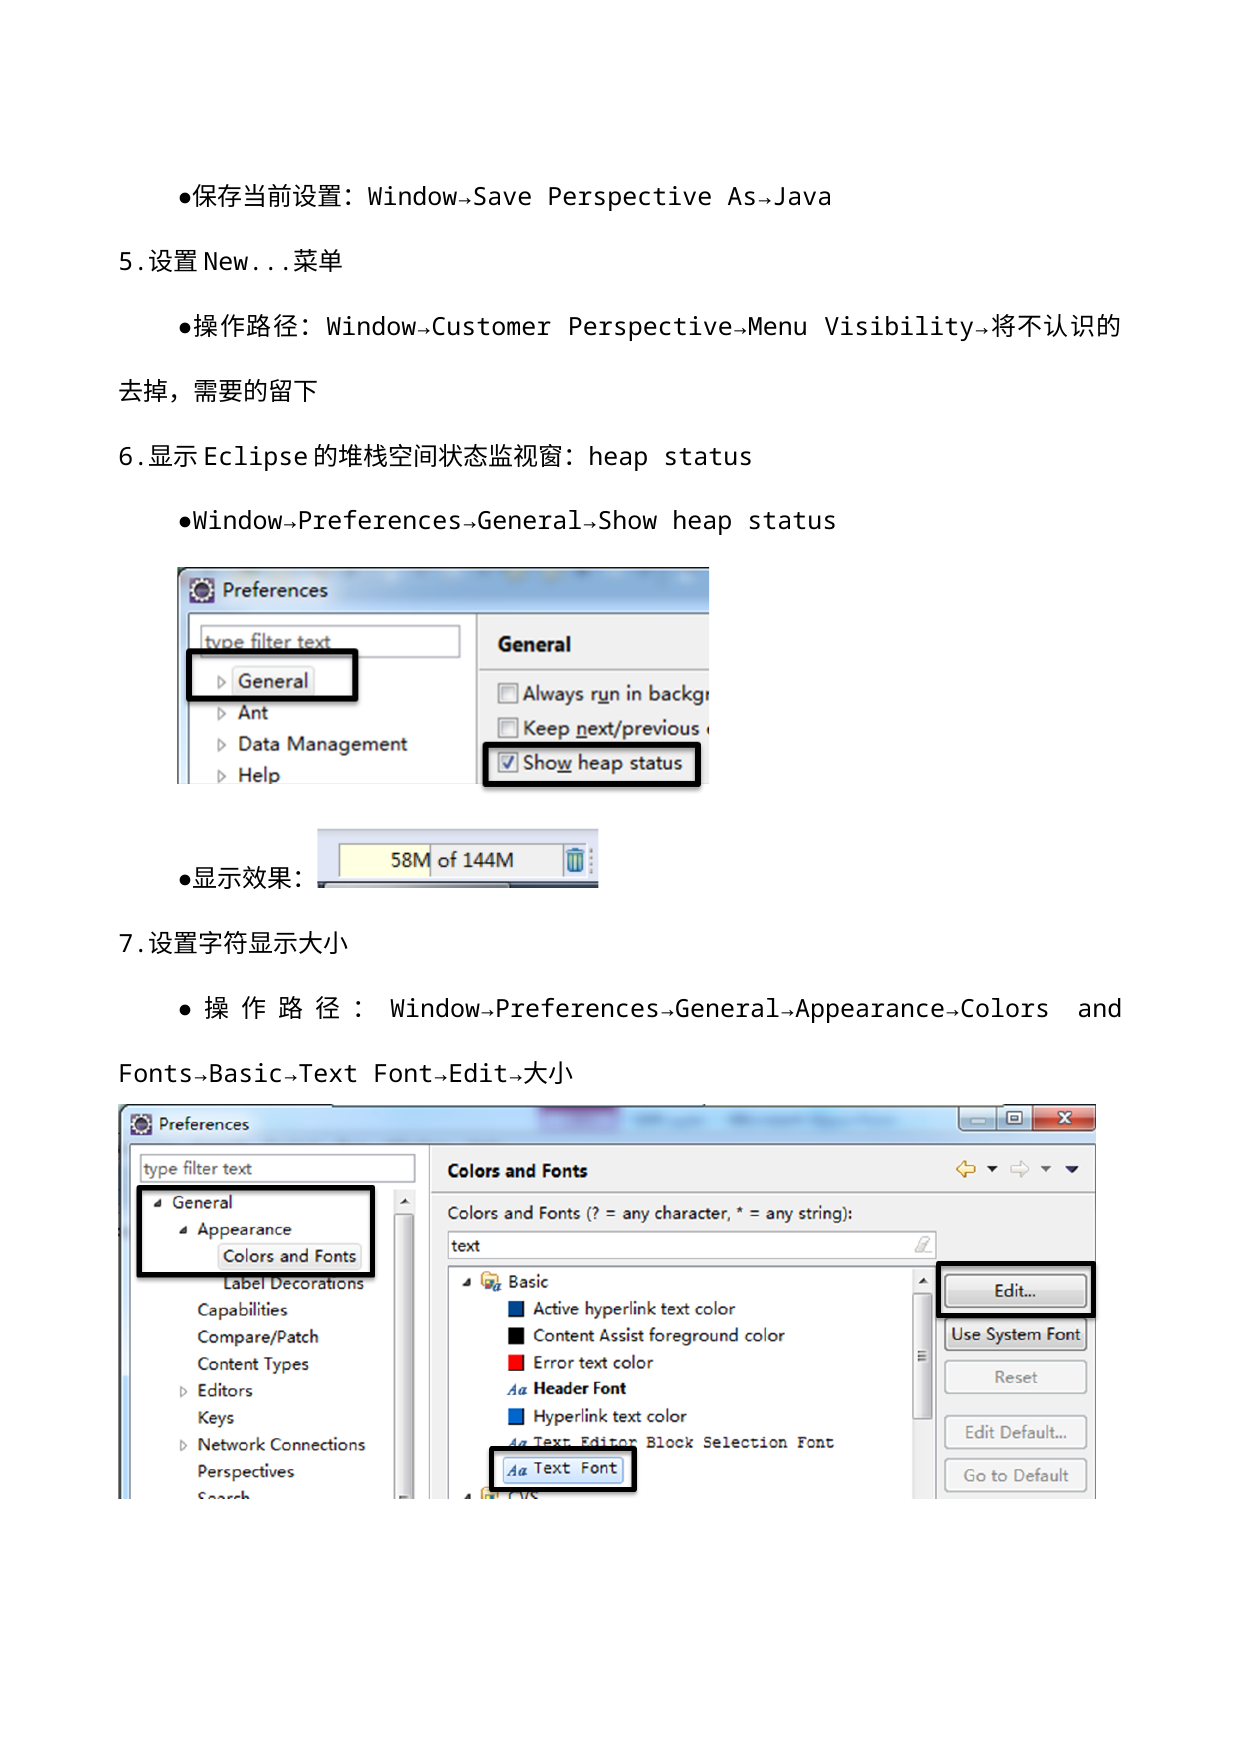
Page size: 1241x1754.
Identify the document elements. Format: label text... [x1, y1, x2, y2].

text ●操作路径：Window→Preferences→General→Appearance→Colors and Fonts→Basic→Text Font→Edit→大小 [118, 974, 1122, 1104]
text ●操作路径：Window→Customer Perspective→Menu Visibility→将不认识的去掉，需要的留下 [118, 292, 1122, 422]
picture [177, 567, 710, 797]
text 5.设置New...菜单 [118, 227, 1122, 292]
picture [118, 1104, 1102, 1500]
text 7.设置字符显示大小 [118, 909, 1122, 974]
text ●Window→Preferences→General→Show heap status [118, 487, 1122, 552]
text ●保存当前设置：Window→Save Perspective As→Java [118, 162, 1122, 227]
picture [317, 826, 599, 888]
text ●显示效果： [118, 812, 1122, 909]
text 6.显示Eclipse的堆栈空间状态监视窗：heap status [118, 422, 1122, 487]
